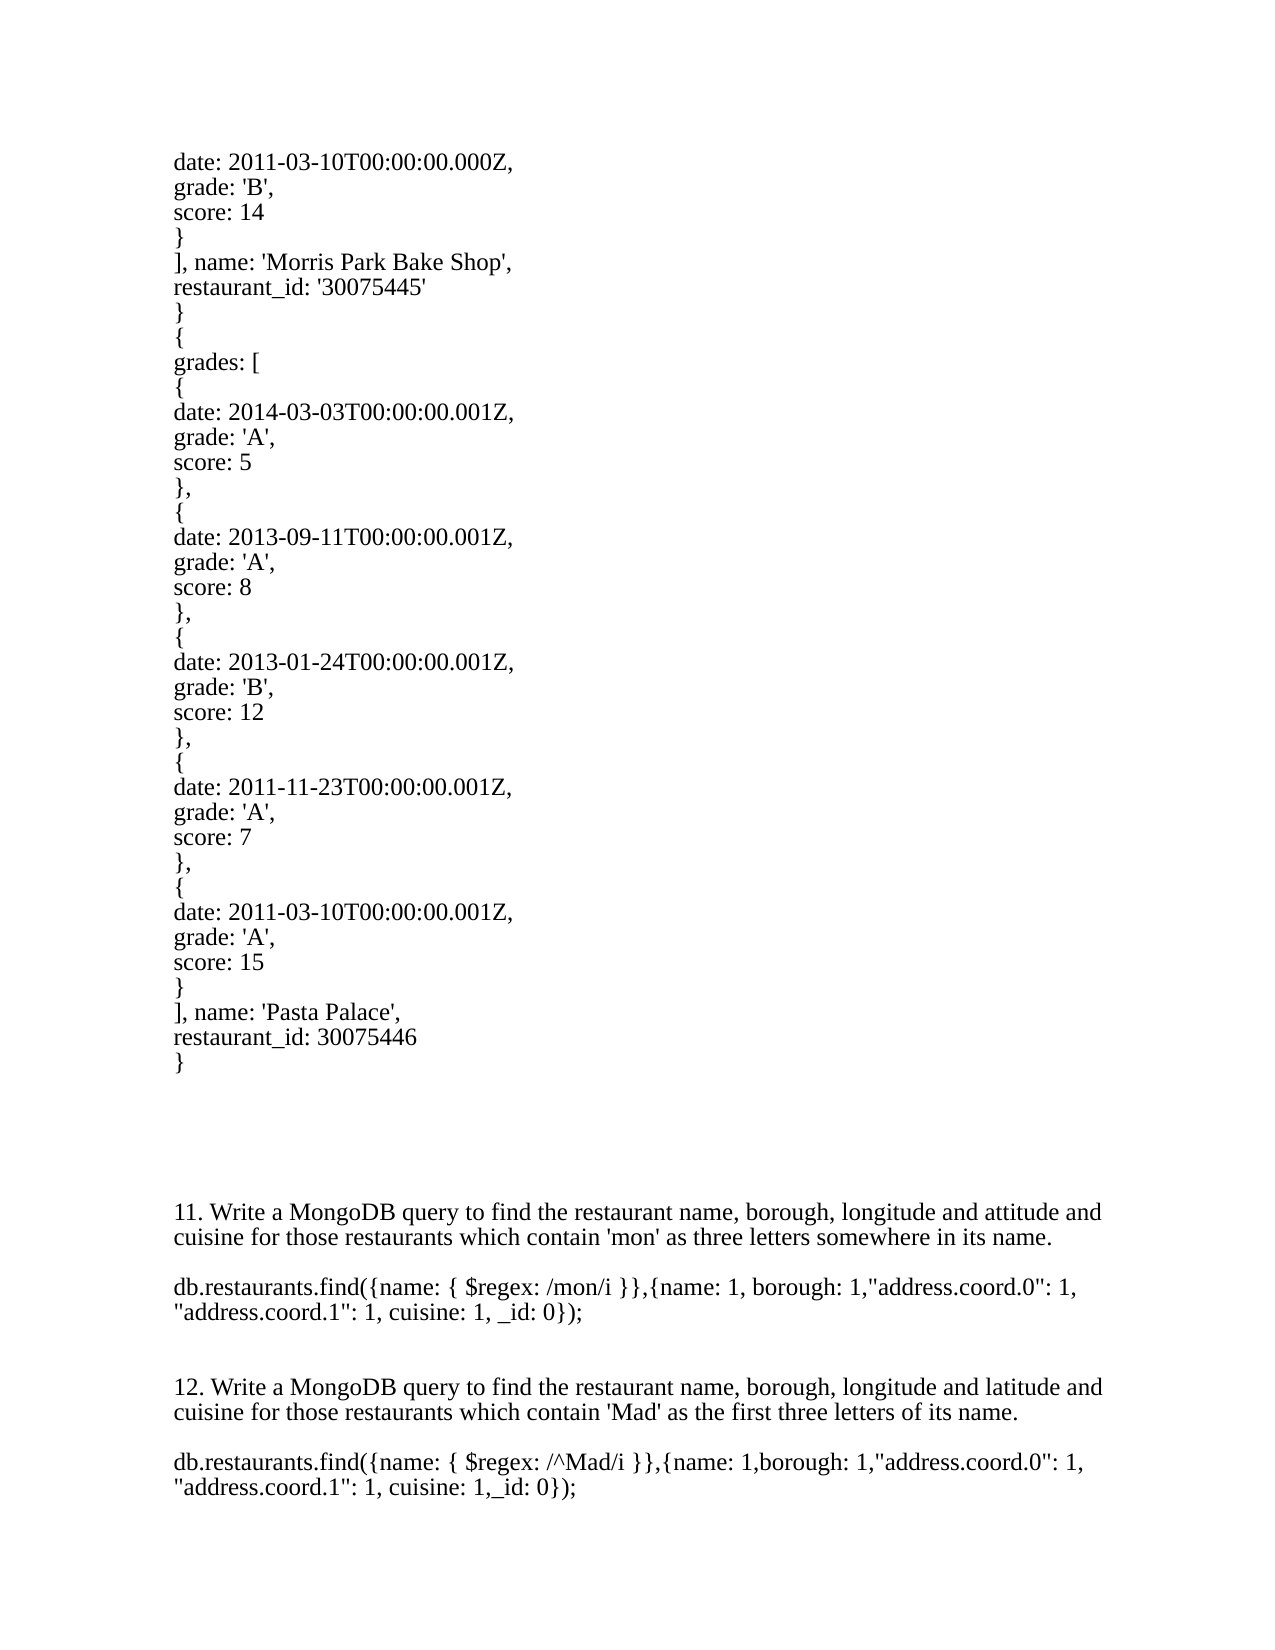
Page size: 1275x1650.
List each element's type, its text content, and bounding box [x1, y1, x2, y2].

text date: 2014-03-03T00:00:00.001Z, [173, 400, 1125, 425]
text { [173, 500, 1125, 525]
text "address.coord.1": 1, cuisine: 1,_id: 0}); [173, 1475, 1125, 1500]
text grade: 'A', [173, 425, 1125, 450]
text date: 2013-09-11T00:00:00.001Z, [173, 525, 1125, 550]
text }, [173, 725, 1125, 750]
text } [173, 300, 1125, 325]
text restaurant_id: '30075445' [173, 275, 1125, 300]
text date: 2011-03-10T00:00:00.001Z, [173, 900, 1125, 925]
text db.restaurants.find({name: { $regex: /^Mad/i }},{name: 1,borough: 1,"address.coord.0": 1, [173, 1450, 1125, 1475]
text }, [173, 475, 1125, 500]
text { [173, 625, 1125, 650]
text ], name: 'Pasta Palace', [173, 1000, 1125, 1025]
text score: 8 [173, 575, 1125, 600]
text restaurant_id: 30075446 [173, 1025, 1125, 1050]
text grade: 'B', [173, 175, 1125, 200]
text date: 2013-01-24T00:00:00.001Z, [173, 650, 1125, 675]
text score: 15 [173, 950, 1125, 975]
text { [173, 875, 1125, 900]
text grade: 'B', [173, 675, 1125, 700]
text db.restaurants.find({name: { $regex: /mon/i }},{name: 1, borough: 1,"address.coord.0": 1, "address.coord.1": 1, cuisine: 1, _id: 0}); [173, 1275, 1125, 1325]
text { [173, 325, 1125, 350]
text grades: [ [173, 350, 1125, 375]
text score: 7 [173, 825, 1125, 850]
text score: 14 [173, 200, 1125, 225]
text grade: 'A', [173, 925, 1125, 950]
text 11. Write a MongoDB query to find the restaurant name, borough, longitude and attitude and [173, 1200, 1125, 1225]
text grade: 'A', [173, 800, 1125, 825]
text { [173, 375, 1125, 400]
text score: 12 [173, 700, 1125, 725]
text { [173, 750, 1125, 775]
text }, [173, 600, 1125, 625]
text } [173, 975, 1125, 1000]
text ], name: 'Morris Park Bake Shop', [173, 250, 1125, 275]
text cuisine for those restaurants which contain 'Mad' as the first three letters of its name. [173, 1400, 1125, 1425]
text grade: 'A', [173, 550, 1125, 575]
text } [173, 225, 1125, 250]
text score: 5 [173, 450, 1125, 475]
text }, [173, 850, 1125, 875]
text 12. Write a MongoDB query to find the restaurant name, borough, longitude and latitude and [173, 1375, 1125, 1400]
text } [173, 1050, 1125, 1075]
text date: 2011-03-10T00:00:00.000Z, [173, 150, 1125, 175]
text cuisine for those restaurants which contain 'mon' as three letters somewhere in its name. [173, 1225, 1125, 1250]
text date: 2011-11-23T00:00:00.001Z, [173, 775, 1125, 800]
